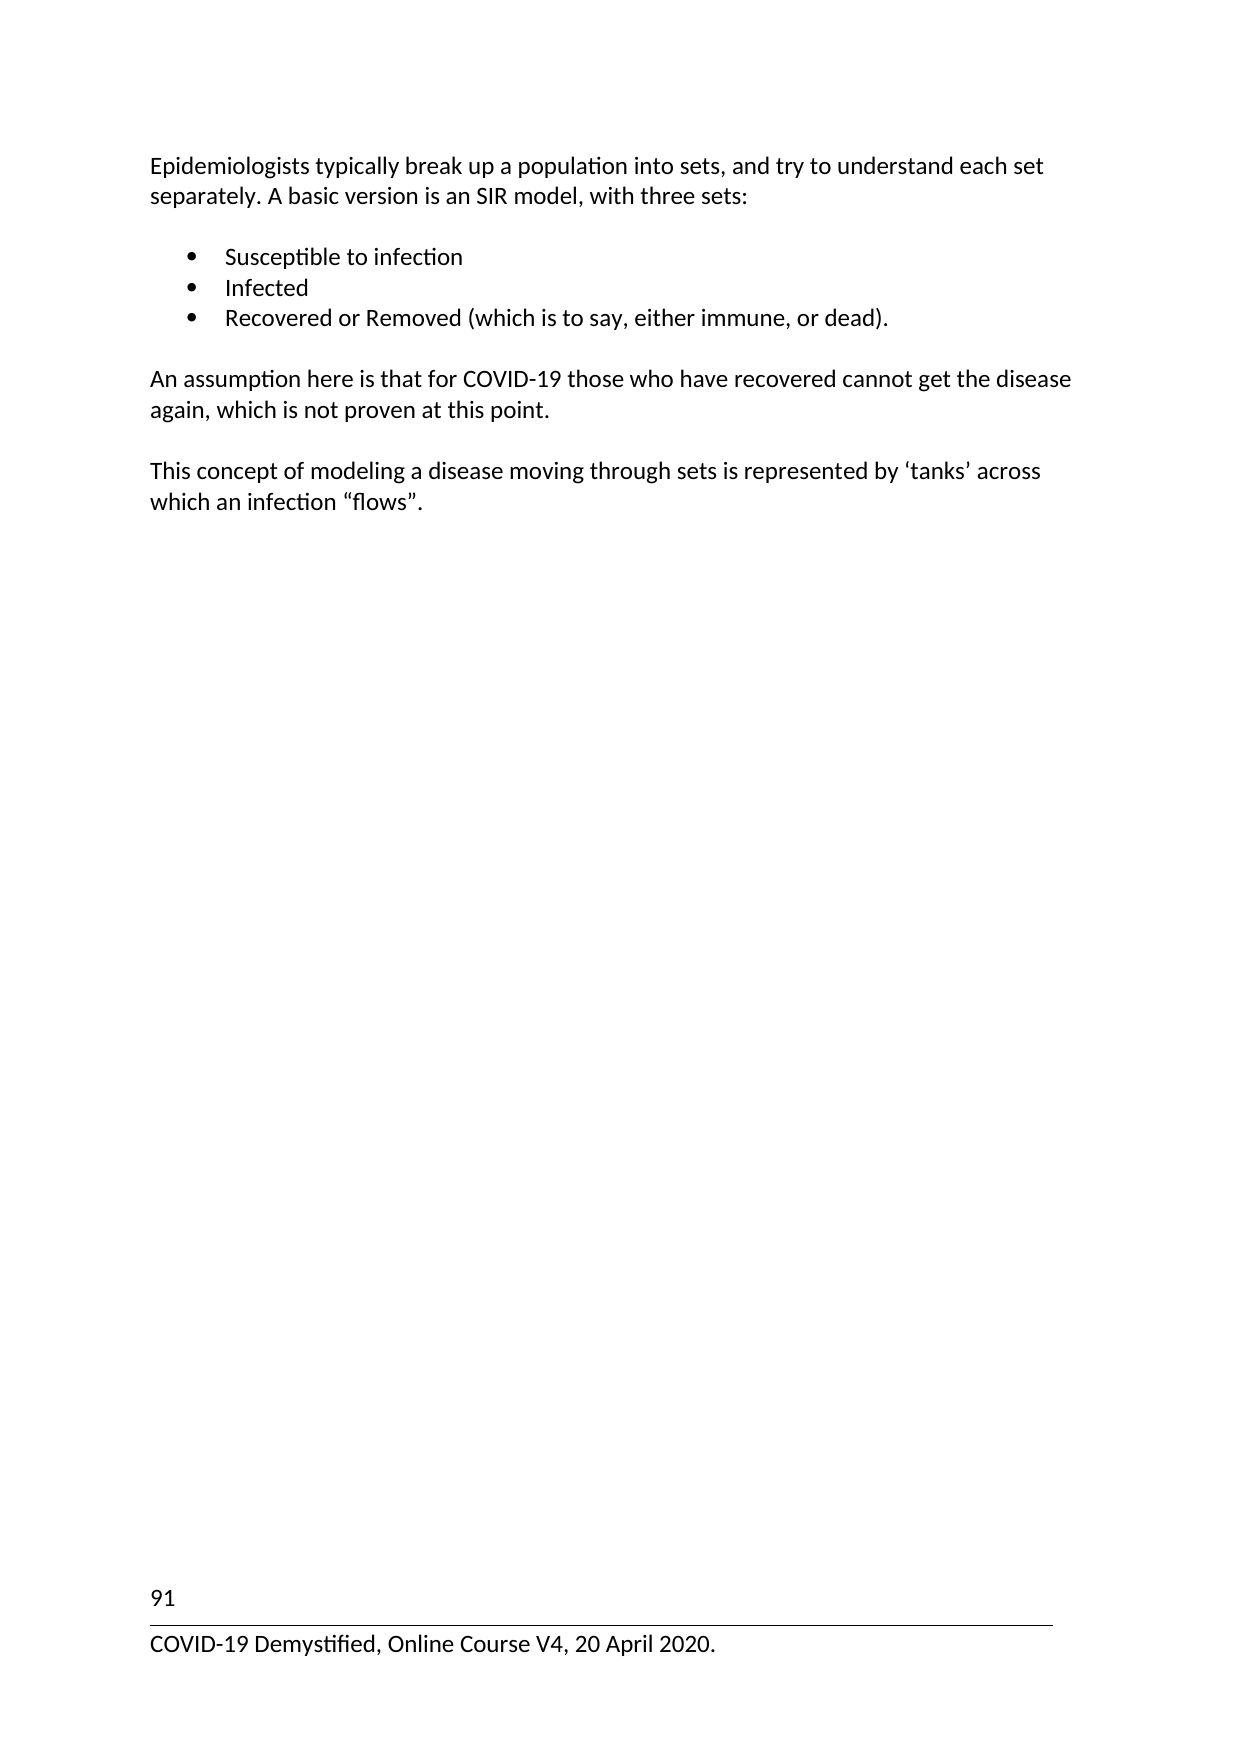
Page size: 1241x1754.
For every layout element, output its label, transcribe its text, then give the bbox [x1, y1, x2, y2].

list Susceptible to infection [187, 242, 1090, 272]
list Infected [187, 272, 1090, 303]
text An assumption here is that for COVID-19 those who have recovered cannot get the disease again, which is not proven at this point. [150, 364, 1090, 425]
list Recovered or Removed (which is to say, either immune, or dead). [187, 303, 1090, 333]
text Epidemiologists typically break up a population into sets, and try to understand each set separately. A basic version is an SIR model, with three sets: [150, 150, 1090, 211]
text This concept of modeling a disease moving through sets is represented by ‘tanks’ across which an infection “flows”. [150, 455, 1090, 516]
